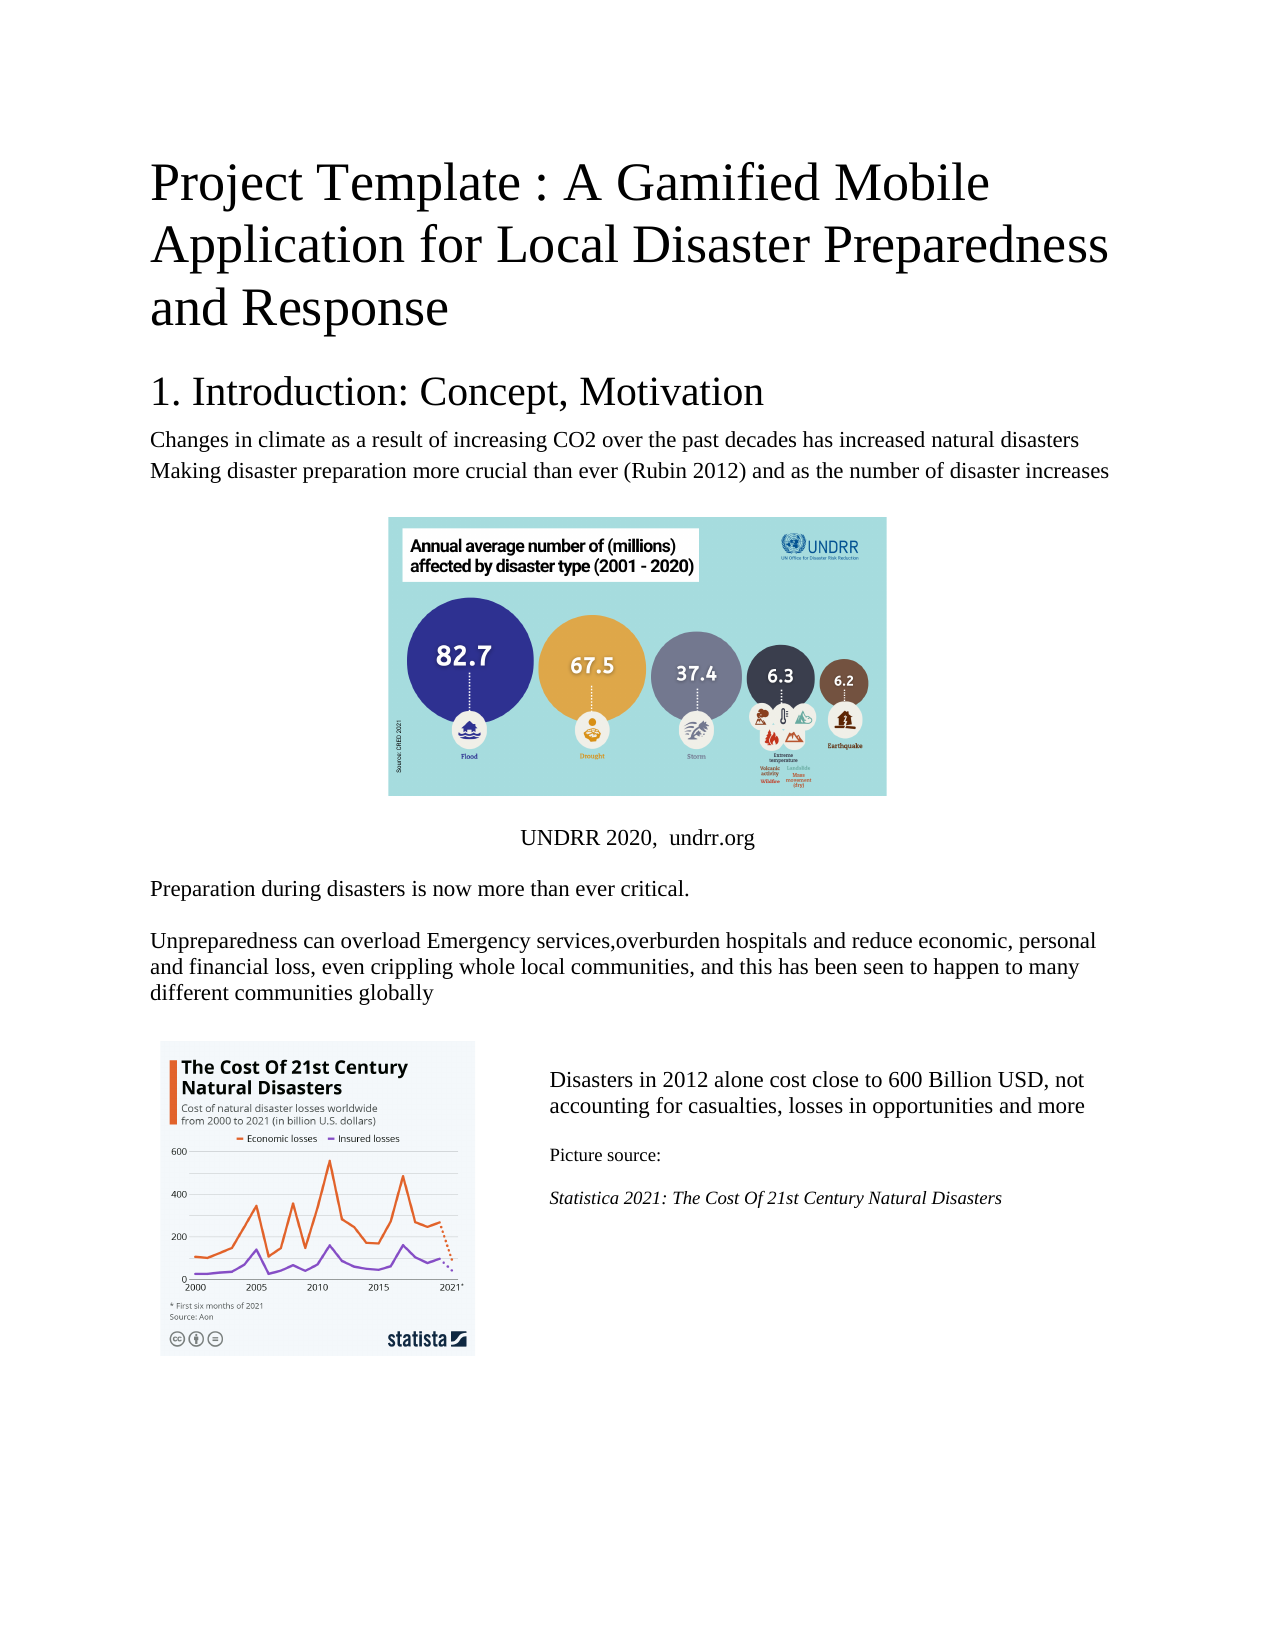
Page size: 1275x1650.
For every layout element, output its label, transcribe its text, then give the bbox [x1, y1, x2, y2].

table_header Disasters in 2012 alone cost close to 600 Billion USD, not accounting for casualties, losses in opportunities and more Picture source: Statistica 2021: The Cost Of 21st Century Natural Disasters [539, 1031, 1125, 1366]
title Project Template : A Gamified Mobile Application for Local Disaster Preparedness and Response [150, 150, 1125, 337]
picture [160, 1041, 476, 1356]
picture [388, 517, 887, 796]
text Preparation during disasters is now more than ever critical. [150, 875, 1125, 902]
text UNDRR 2020, undrr.org [150, 824, 1125, 850]
text Unpreparedness can overload Emergency services,overburden hospitals and reduce economic, personal and financial loss, even crippling whole local communities, and this has been seen to happen to many different communities globally [150, 927, 1125, 1006]
text Changes in climate as a result of increasing CO2 over the past decades has increased natural disasters [150, 426, 1125, 453]
text Making disaster preparation more crucial than ever (Rubin 2012) and as the number of disaster increases [150, 457, 1125, 483]
subtitle 1. Introduction: Concept, Motivation [150, 366, 1125, 414]
table_header [150, 1031, 539, 1366]
